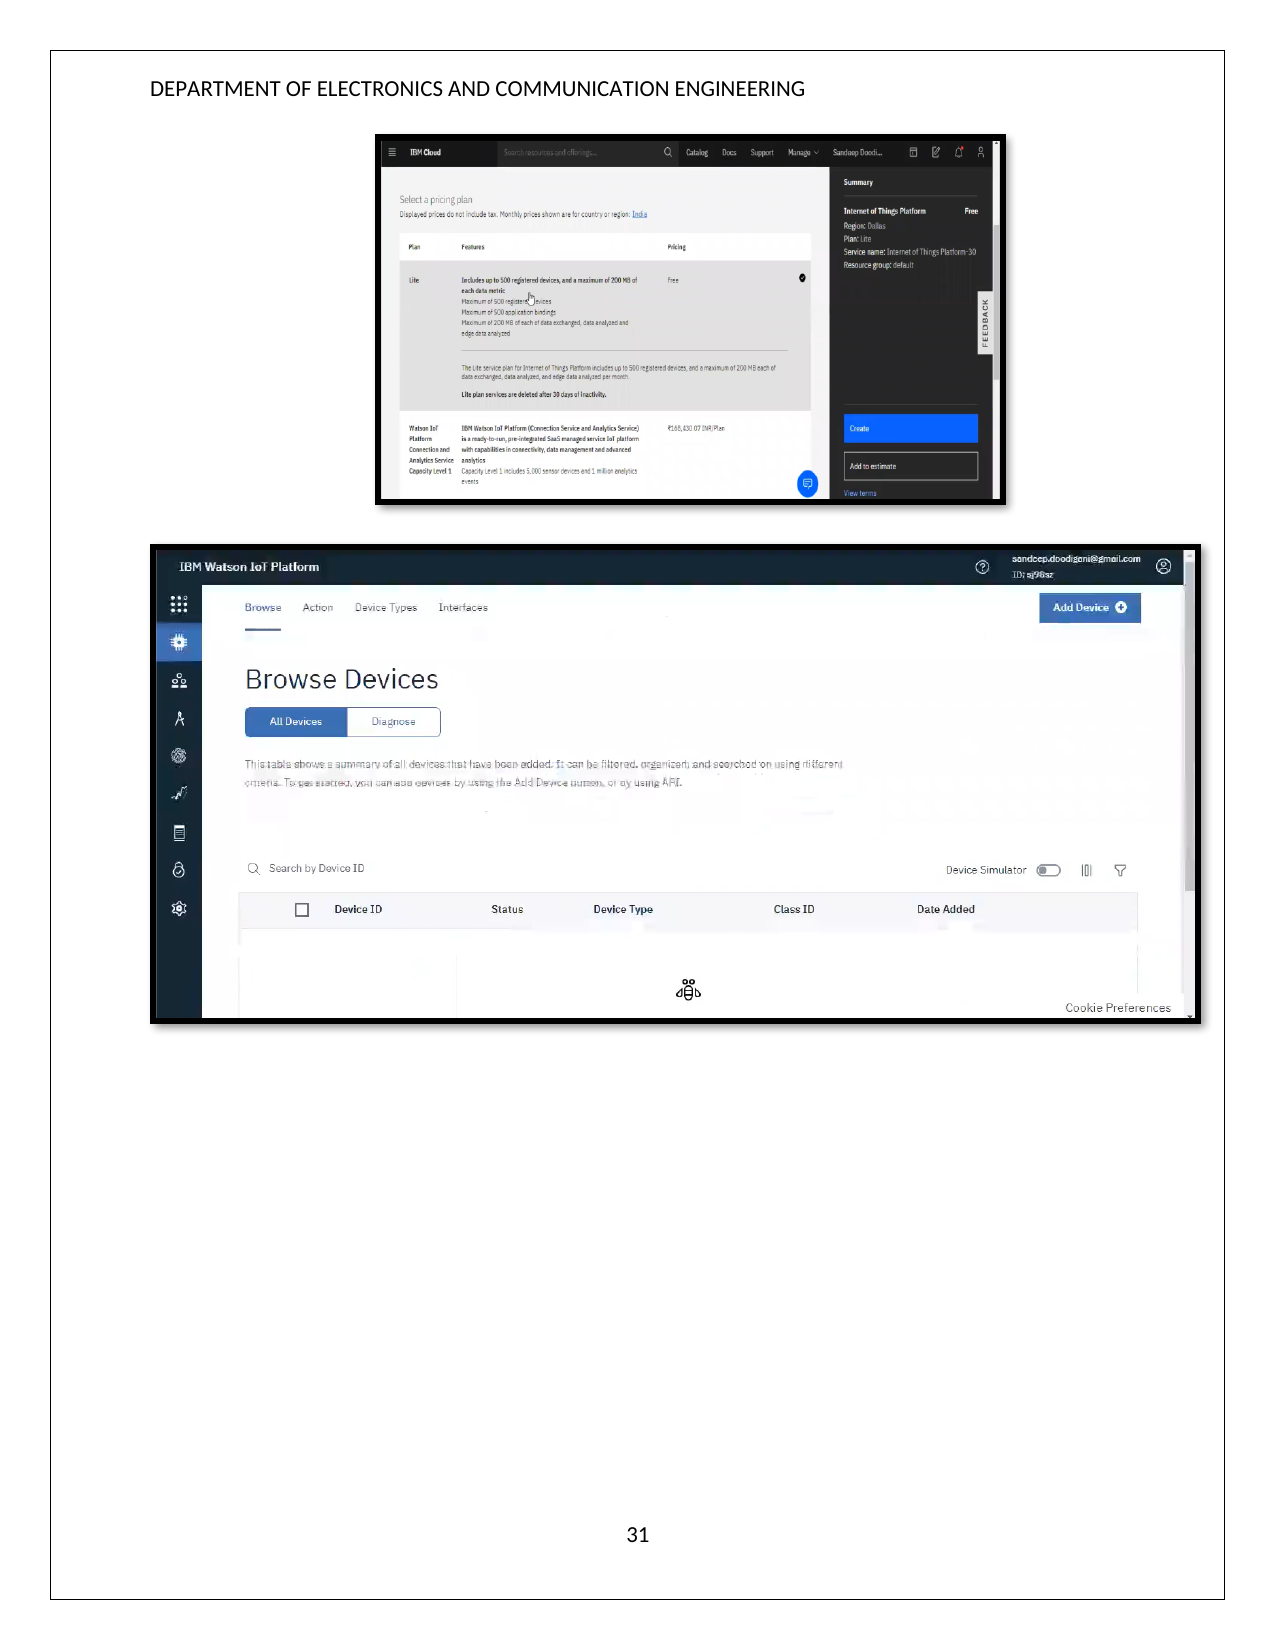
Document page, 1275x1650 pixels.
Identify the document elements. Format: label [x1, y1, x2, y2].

picture [381, 141, 1000, 499]
picture [156, 550, 1195, 1018]
